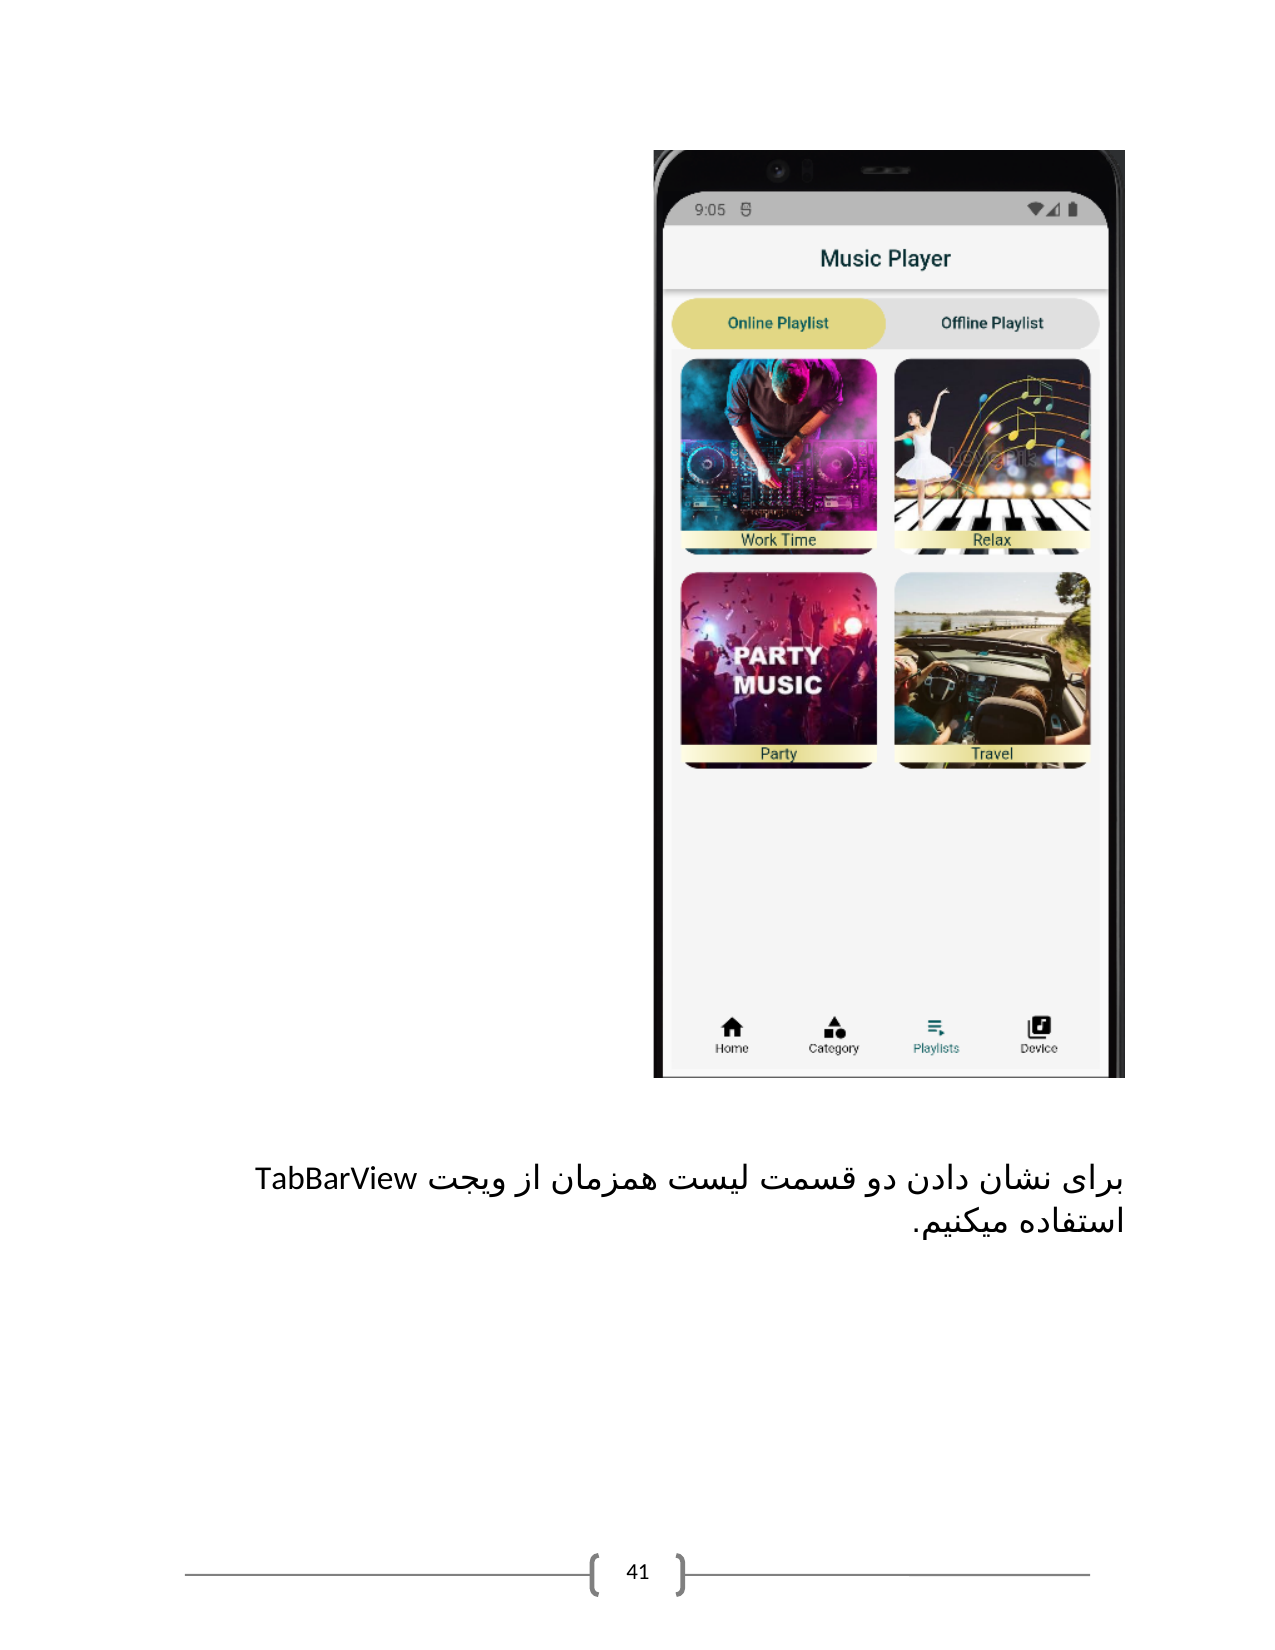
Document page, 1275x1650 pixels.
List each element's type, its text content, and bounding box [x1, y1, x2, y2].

text برای نشان دادن دو قسمت لیست همزمان از ویجت TabBarView استفاده میکنیم. [150, 1157, 1125, 1239]
picture [653, 150, 1125, 1078]
